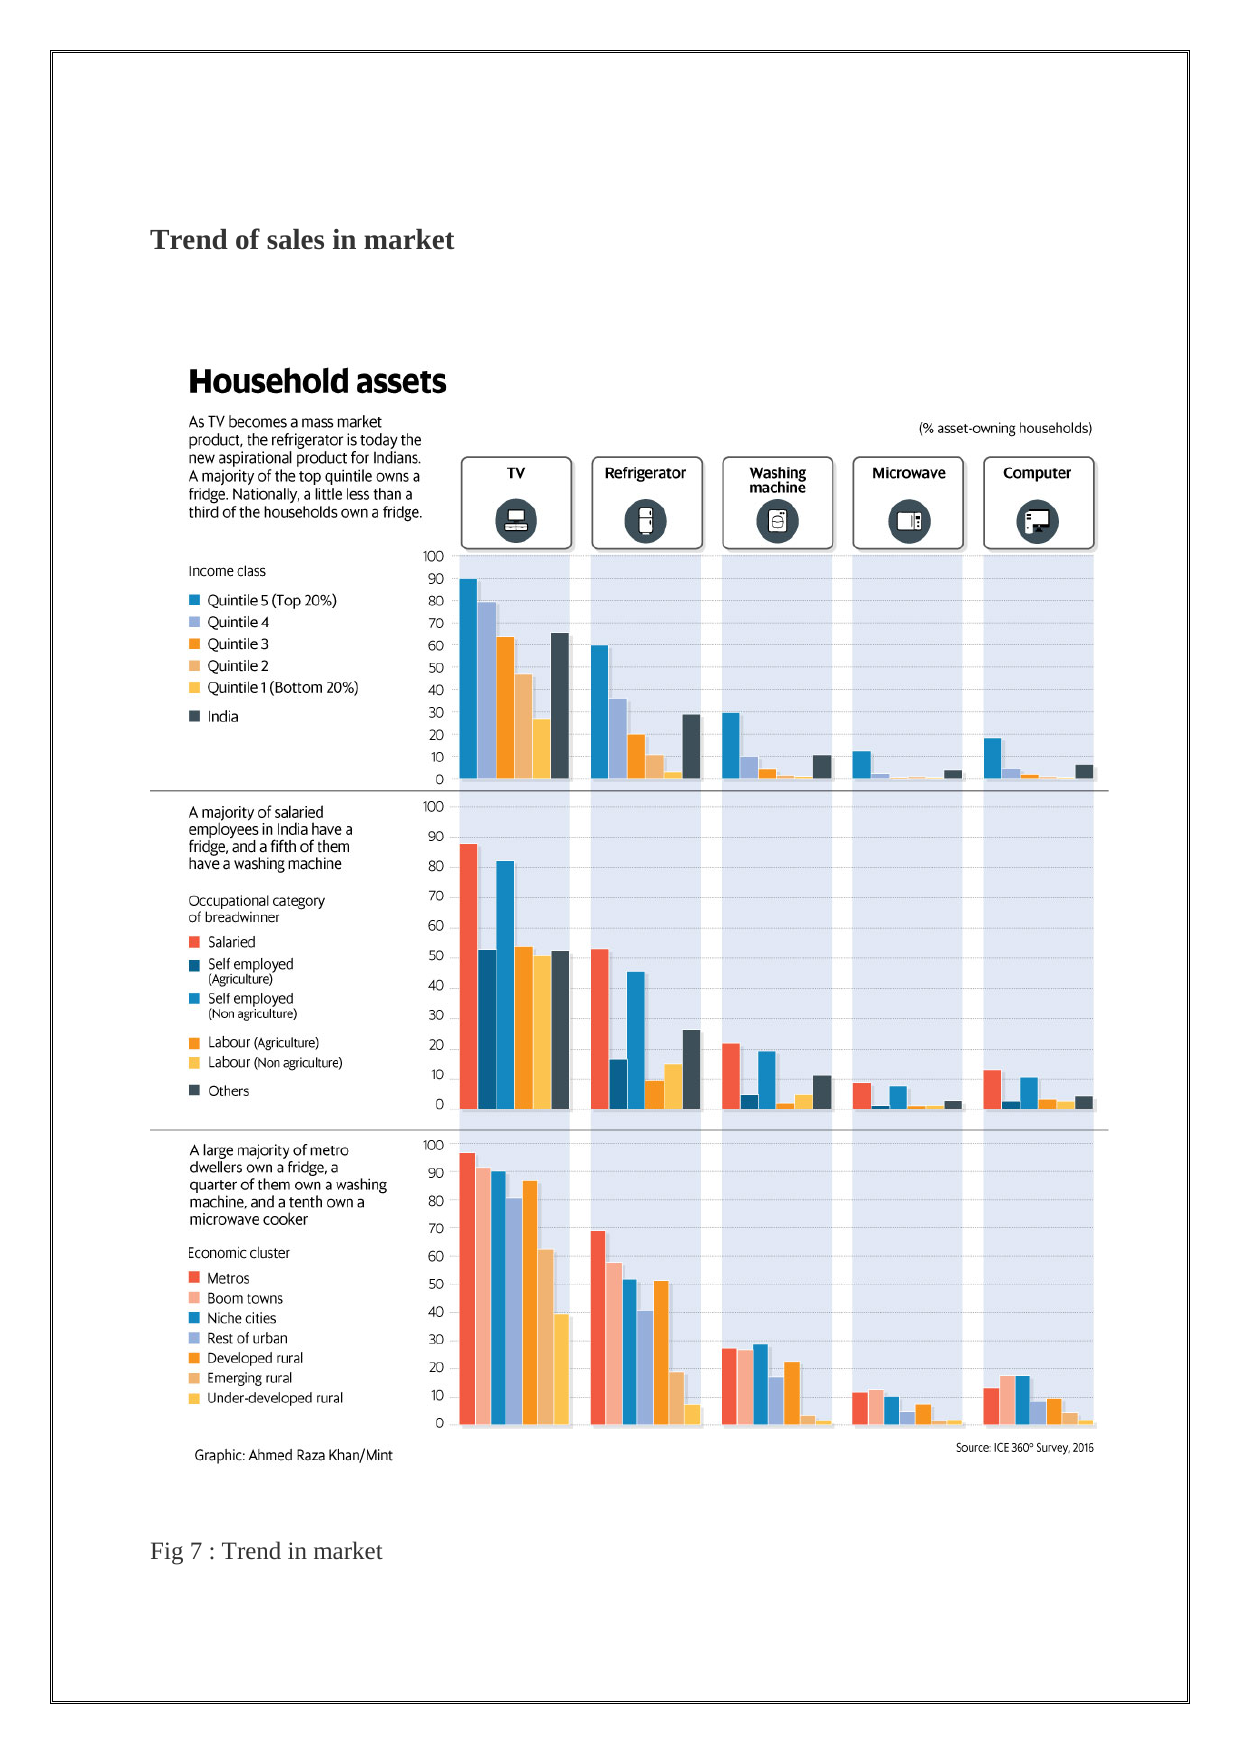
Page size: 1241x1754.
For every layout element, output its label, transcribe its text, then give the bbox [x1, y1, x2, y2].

picture [150, 333, 1109, 1479]
text Fig 7 : Trend in market [150, 1536, 1090, 1565]
text Trend of sales in market [150, 222, 1090, 256]
